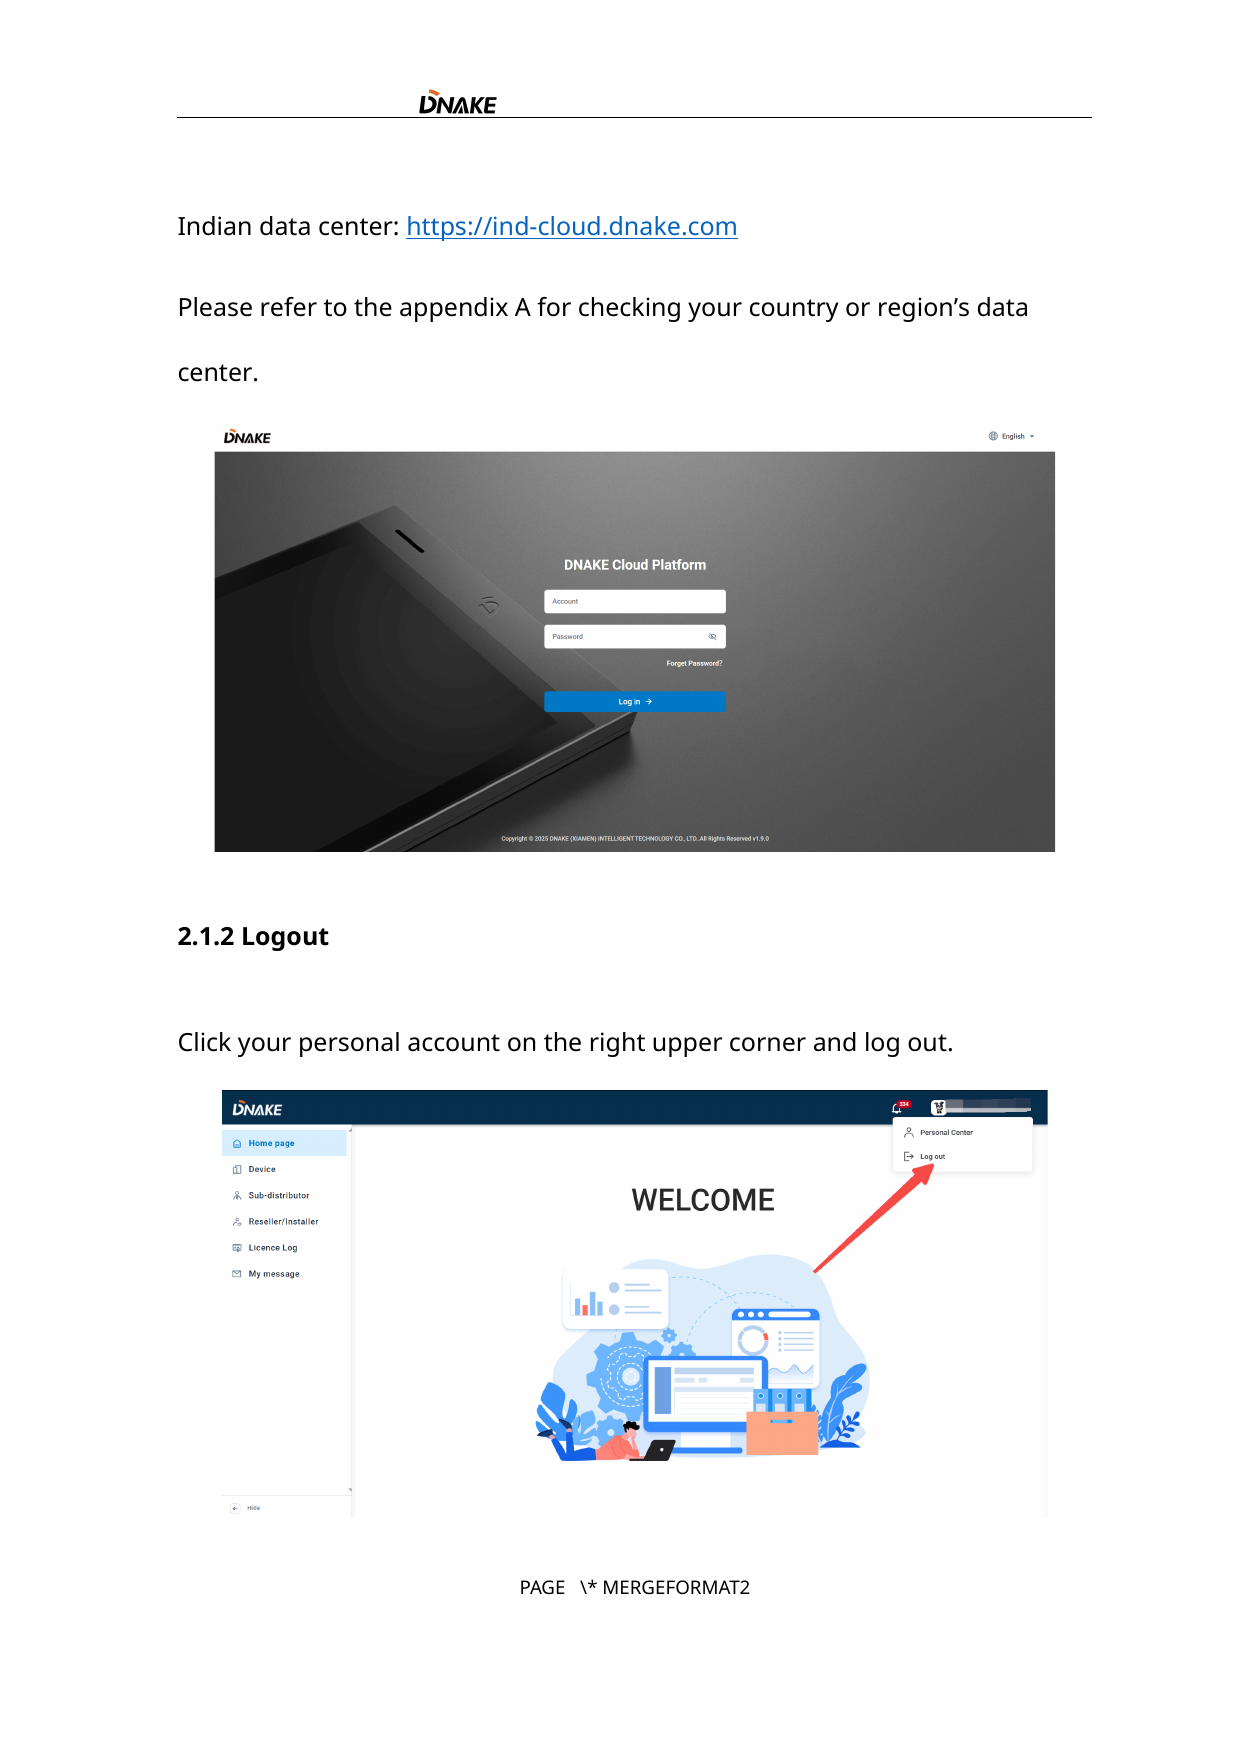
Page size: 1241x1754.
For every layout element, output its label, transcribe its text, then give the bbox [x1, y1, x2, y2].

subtitle 2.1.2 Logout [177, 903, 1092, 968]
list Indian data center: https://ind-cloud.dnake.com [177, 193, 1092, 258]
picture [418, 88, 497, 115]
text Click your personal account on the right upper corner and log out. [177, 1009, 1092, 1074]
picture [214, 421, 1056, 852]
list Please refer to the appendix A for checking your country or region’s data center. [177, 275, 1092, 405]
picture [222, 1090, 1048, 1517]
